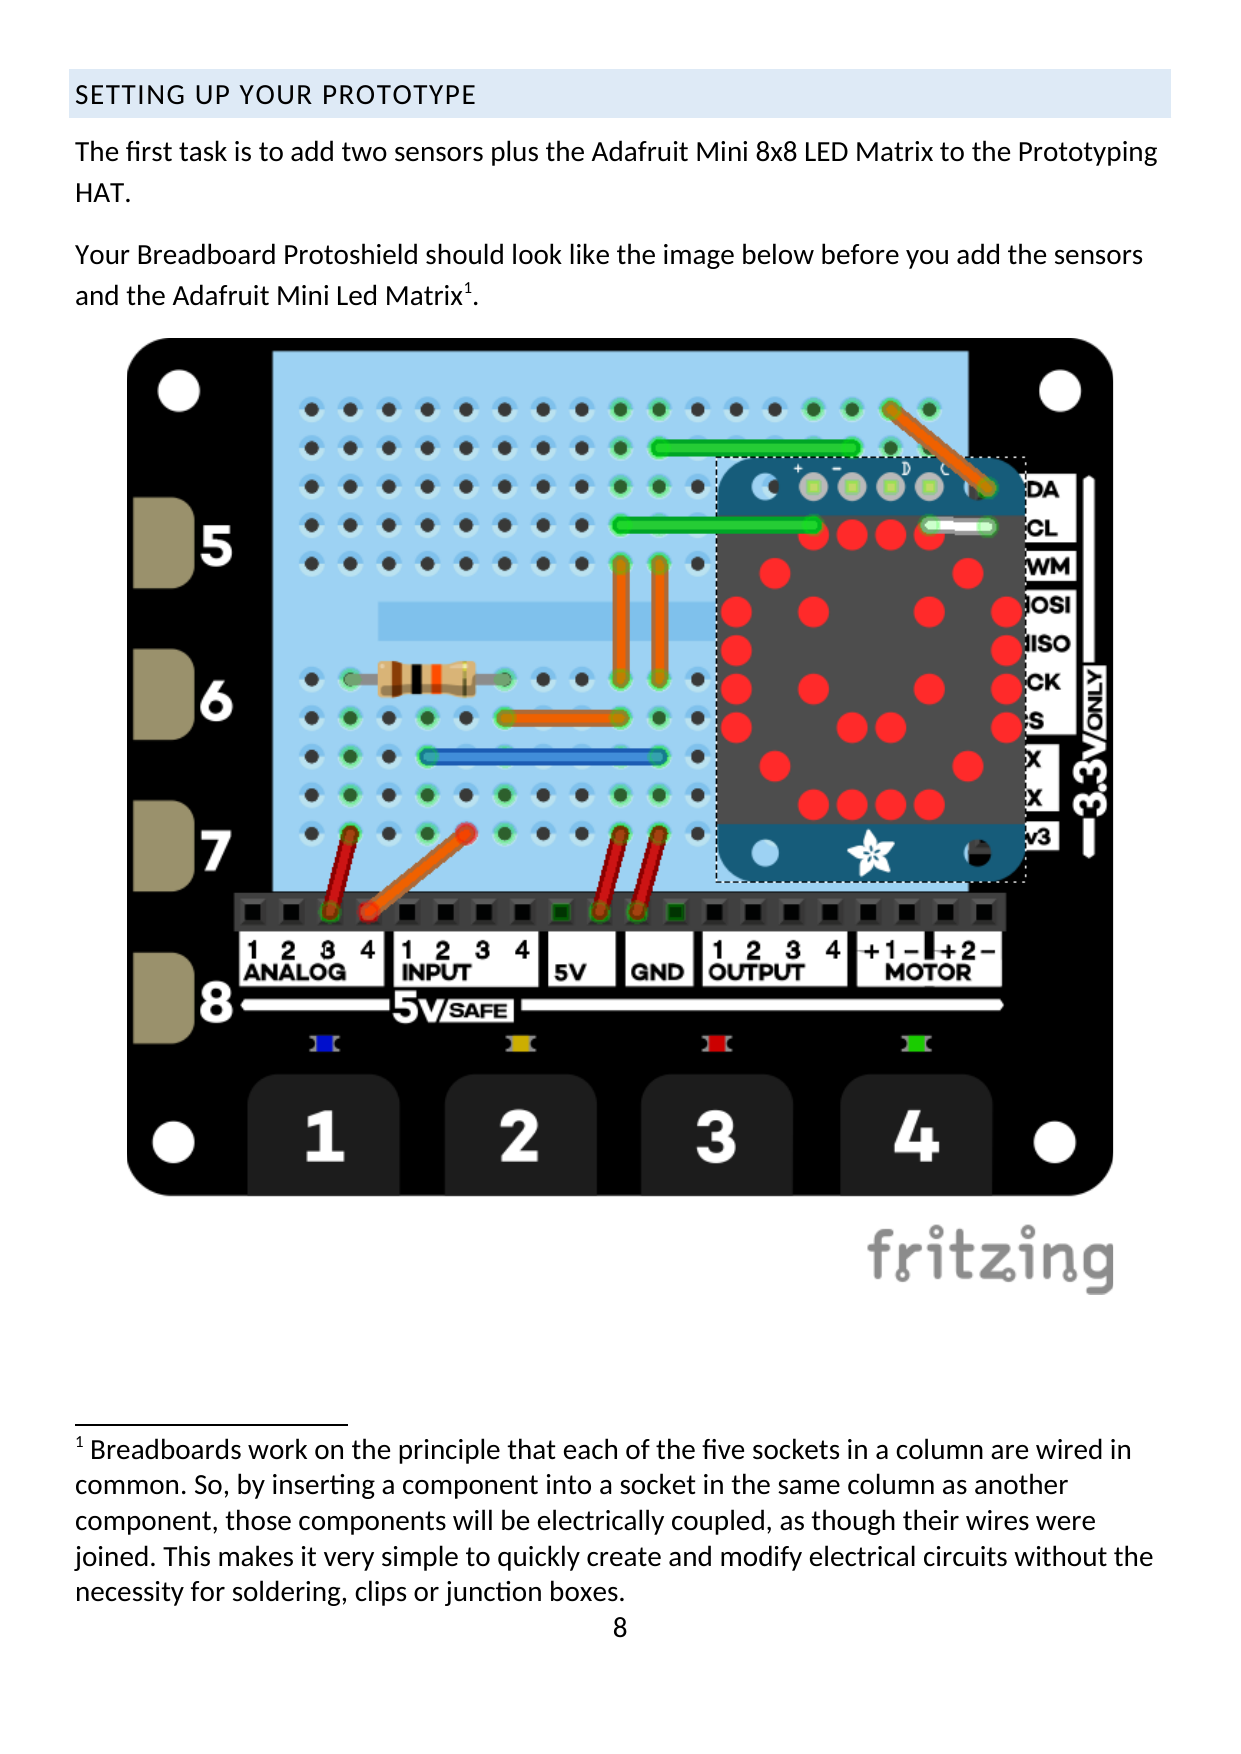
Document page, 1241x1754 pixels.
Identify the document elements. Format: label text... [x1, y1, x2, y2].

subtitle Setting up your Prototype [75, 76, 1165, 111]
text Your Breadboard Protoshield should look like the image below before you add the sensors and the Adafruit Mini Led Matrix. [75, 236, 1165, 313]
text The first task is to add two sensors plus the Adafruit Mini 8x8 LED Matrix to the Prototyping HAT. [75, 133, 1165, 210]
picture [127, 338, 1114, 1295]
